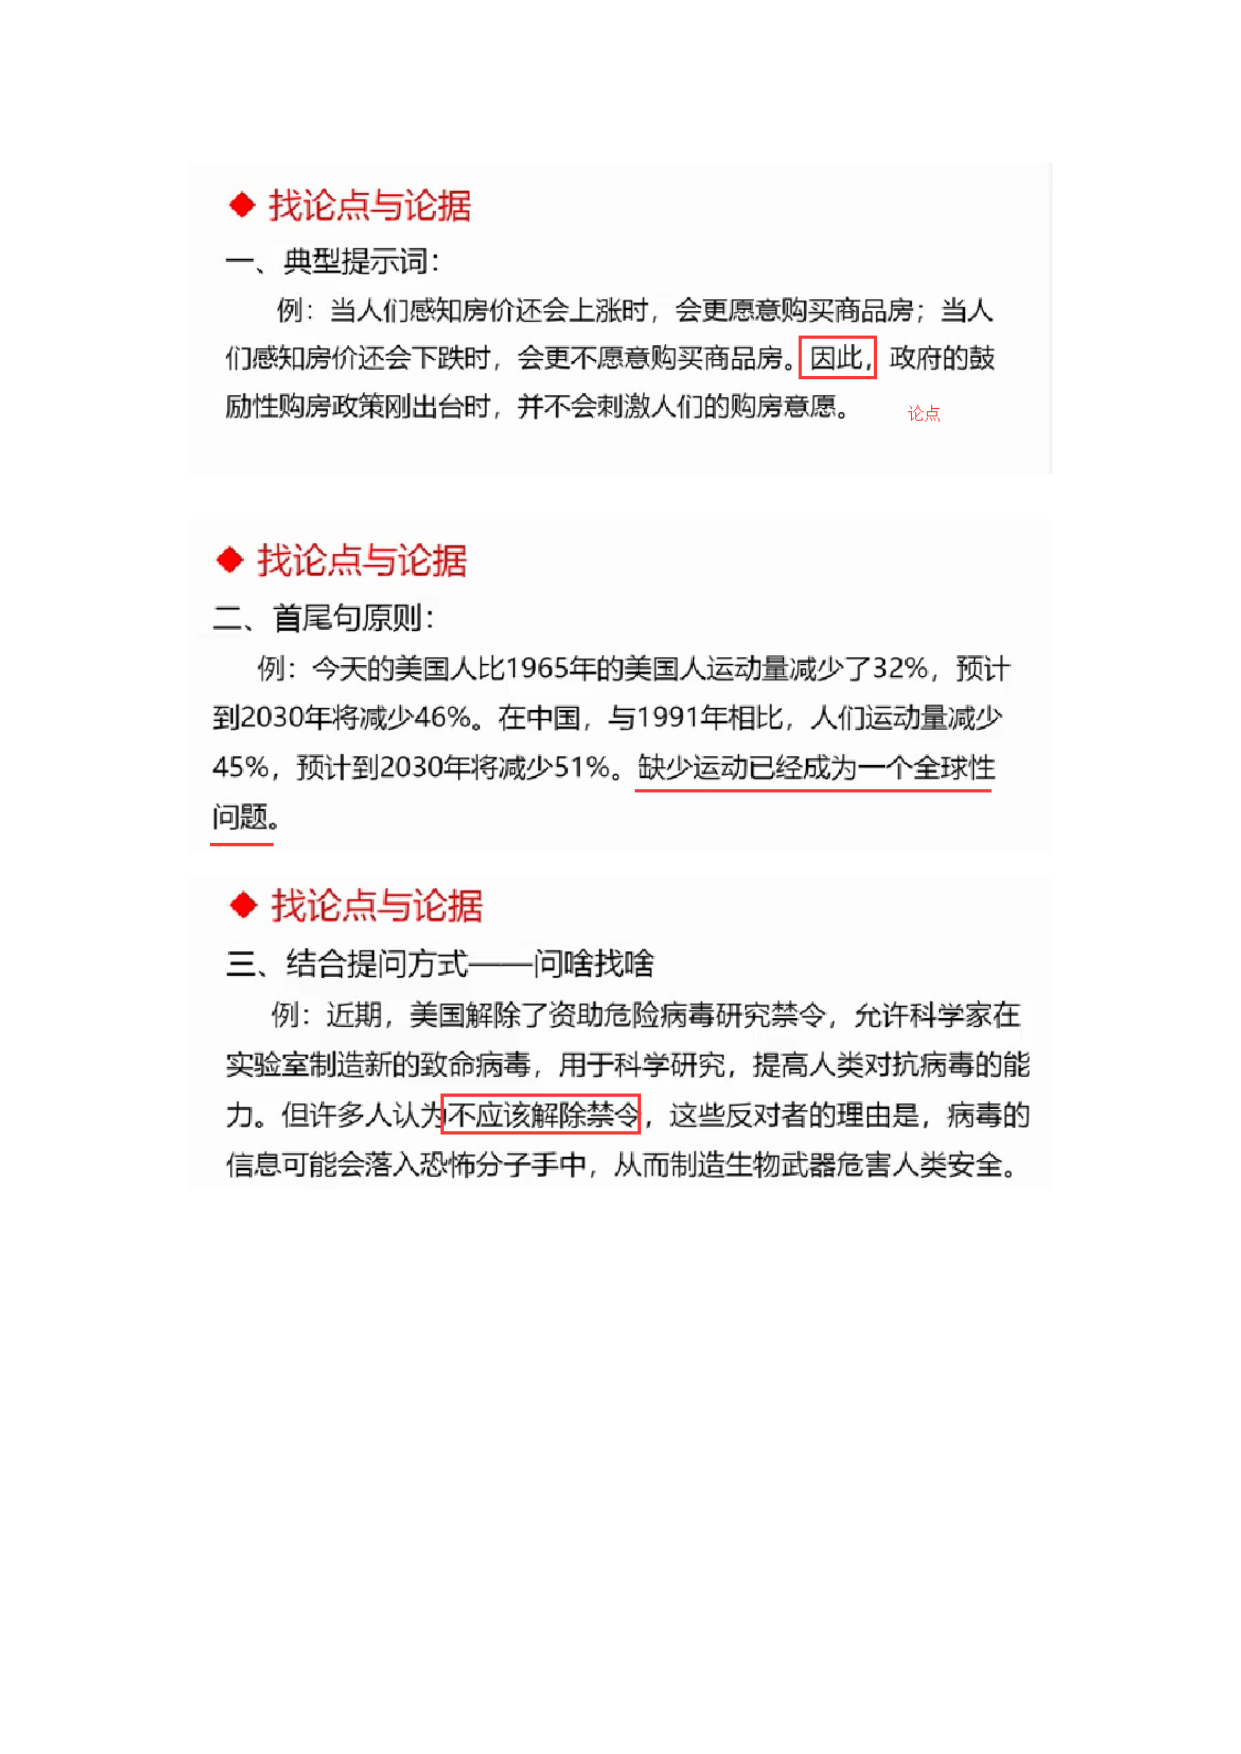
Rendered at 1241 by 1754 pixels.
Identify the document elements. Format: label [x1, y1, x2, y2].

picture [187, 162, 1053, 474]
picture [187, 877, 1053, 1189]
picture [187, 519, 1053, 854]
